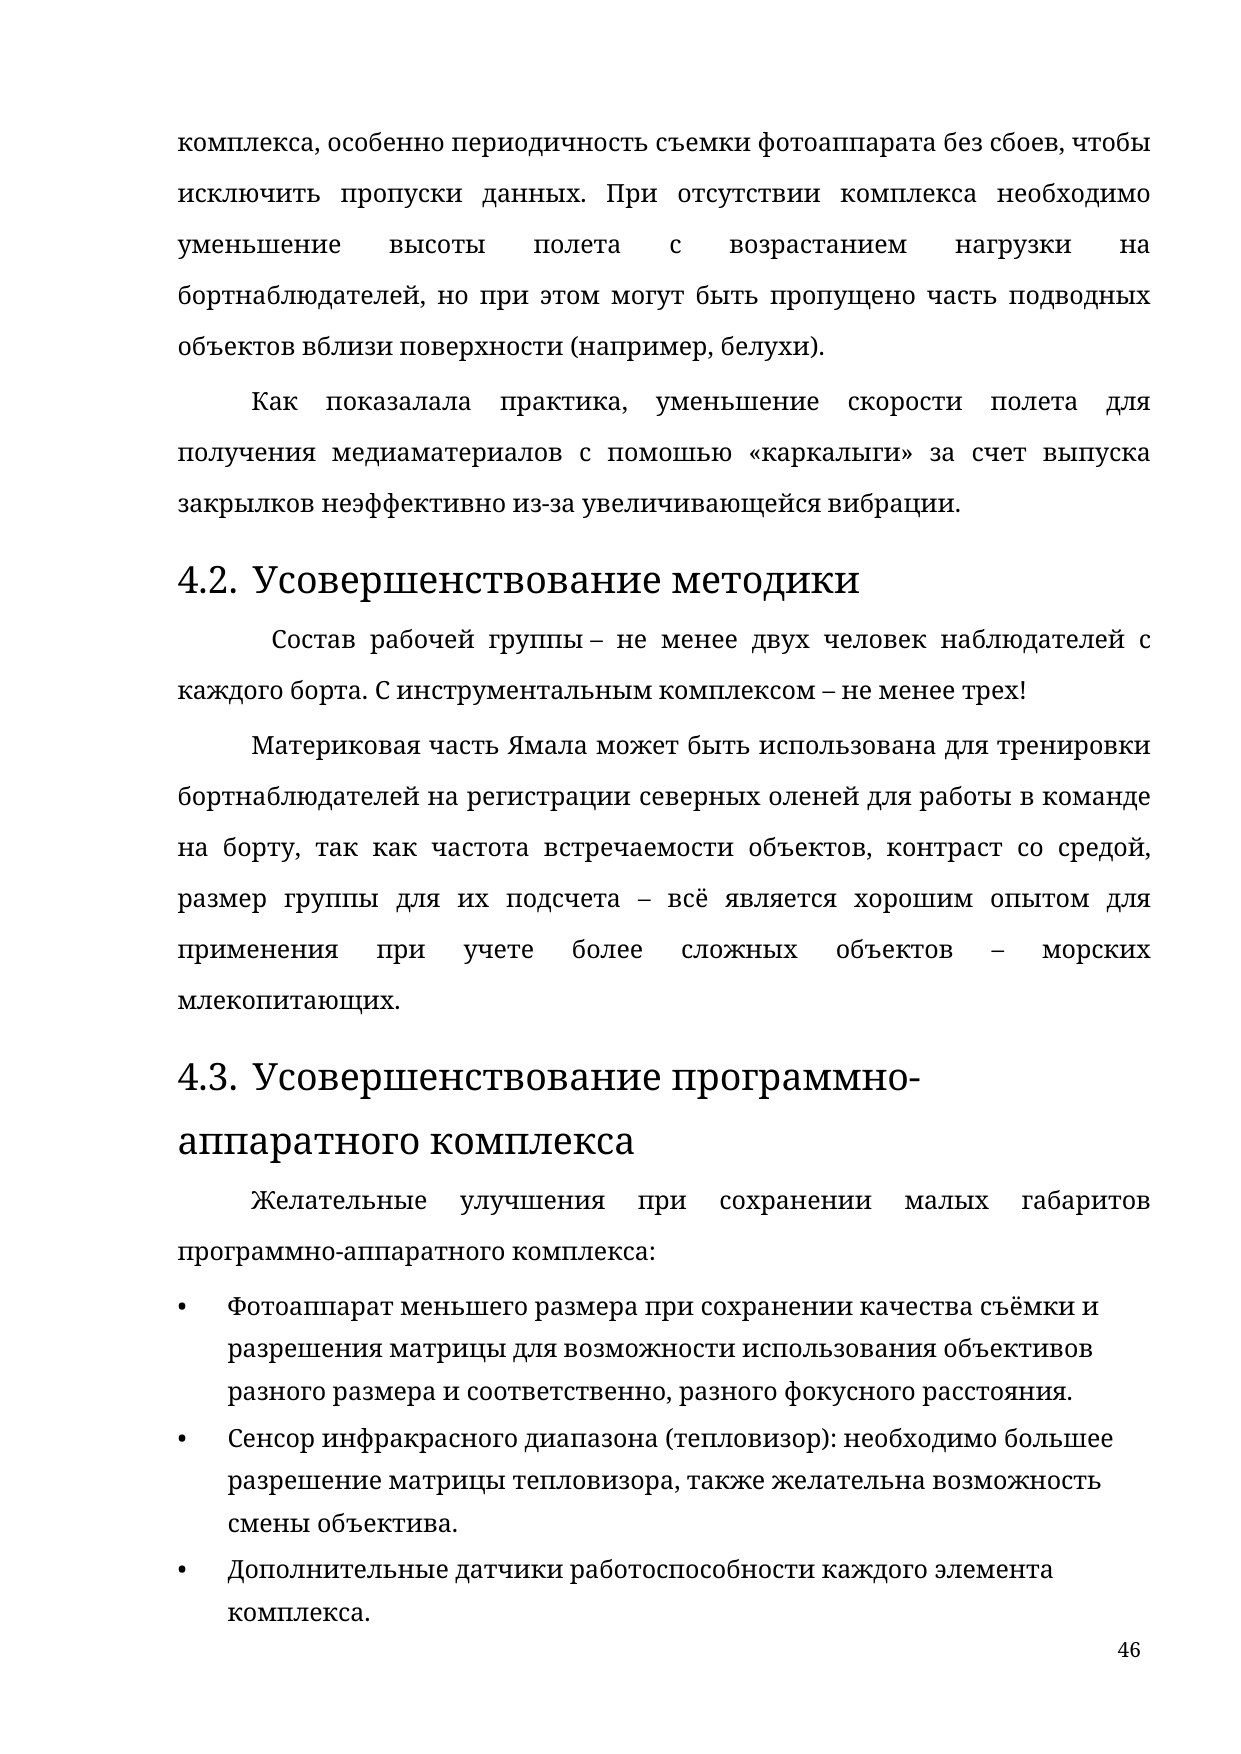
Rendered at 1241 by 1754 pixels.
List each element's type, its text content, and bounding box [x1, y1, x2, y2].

list Фотоаппарат меньшего размера при сохранении качества съёмки и разрешения матрицы для возможности использования объективов разного размера и соответственно, разного фокусного расстояния. [177, 1289, 1152, 1408]
text Состав рабочей группы – не менее двух человек наблюдателей с каждого борта. С инструментальным комплексом – не менее трех! [177, 622, 1152, 707]
text Как показалала практика, уменьшение скорости полета для получения медиаматериалов с помошью «каркалыги» за счет выпуска закрылков неэффективно из-за увеличивающейся вибрации. [177, 384, 1152, 520]
text Желательные улучшения при сохранении малых габаритов программно-аппаратного комплекса: [177, 1182, 1152, 1267]
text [177, 124, 1152, 363]
text Материковая часть Ямала может быть использована для тренировки бортнаблюдателей на регистрации северных оленей для работы в команде на борту, так как частота встречаемости объектов, контраст со средой, размер группы для их подсчета – всё является хорошим опытом для применения при учете более сложных объектов – морских млекопитающих. [177, 728, 1152, 1017]
list Сенсор инфракрасного диапазона (тепловизор): необходимо большее разрешение матрицы тепловизора, также желательна возможность смены объектива. [177, 1420, 1152, 1539]
subtitle Усовершенствование методики [177, 554, 1152, 605]
subtitle Усовершенствование программно-аппаратного комплекса [177, 1051, 1152, 1166]
list Дополнительные датчики работоспособности каждого элемента комплекса. [177, 1552, 1152, 1628]
